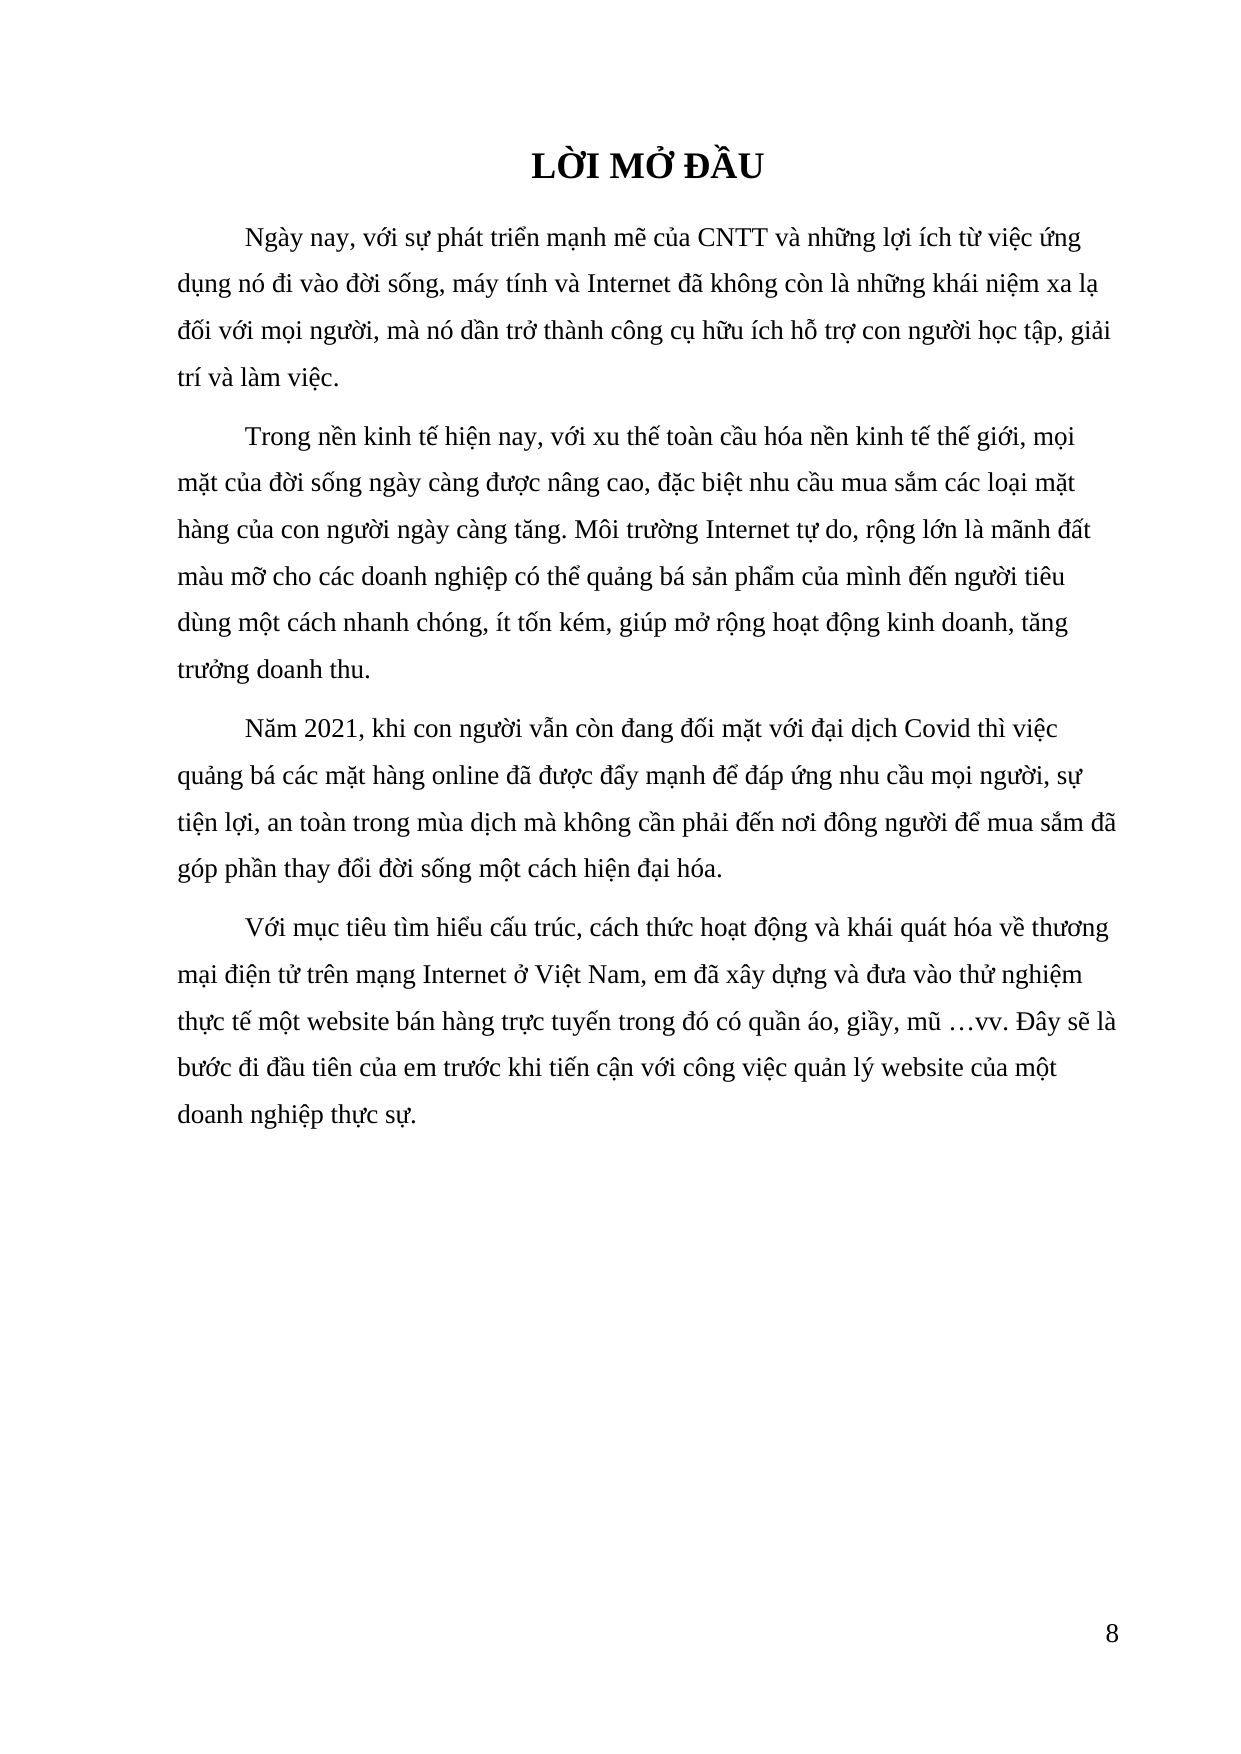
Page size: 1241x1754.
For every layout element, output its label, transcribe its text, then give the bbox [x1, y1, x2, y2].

text Với mục tiêu tìm hiểu cấu trúc, cách thức hoạt động và khái quát hóa về thương mại điện tử trên mạng Internet ở Việt Nam, em đã xây dựng và đưa vào thử nghiệm thực tế một website bán hàng trực tuyến trong đó có quần áo, giầy, mũ …vv. Đây sẽ là bước đi đầu tiên của em trước khi tiến cận với công việc quản lý website của một doanh nghiệp thực sự. [177, 912, 1119, 1129]
text Trong nền kinh tế hiện nay, với xu thế toàn cầu hóa nền kinh tế thế giới, mọi mặt của đời sống ngày càng được nâng cao, đặc biệt nhu cầu mua sắm các loại mặt hàng của con người ngày càng tăng. Môi trường Internet tự do, rộng lớn là mãnh đất màu mỡ cho các doanh nghiệp có thể quảng bá sản phẩm của mình đến người tiêu dùng một cách nhanh chóng, ít tốn kém, giúp mở rộng hoạt động kinh doanh, tăng trưởng doanh thu. [177, 420, 1119, 684]
text Ngày nay, với sự phát triển mạnh mẽ của CNTT và những lợi ích từ việc ứng dụng nó đi vào đời sống, máy tính và Internet đã không còn là những khái niệm xa lạ đối với mọi người, mà nó dần trở thành công cụ hữu ích hỗ trợ con người học tập, giải trí và làm việc. [177, 221, 1119, 392]
subtitle LỜI MỞ ĐẦU [177, 143, 1119, 187]
text Năm 2021, khi con người vẫn còn đang đối mặt với đại dịch Covid thì việc quảng bá các mặt hàng online đã được đẩy mạnh để đáp ứng nhu cầu mọi người, sự tiện lợi, an toàn trong mùa dịch mà không cần phải đến nơi đông người để mua sắm đã góp phần thay đổi đời sống một cách hiện đại hóa. [177, 712, 1119, 883]
